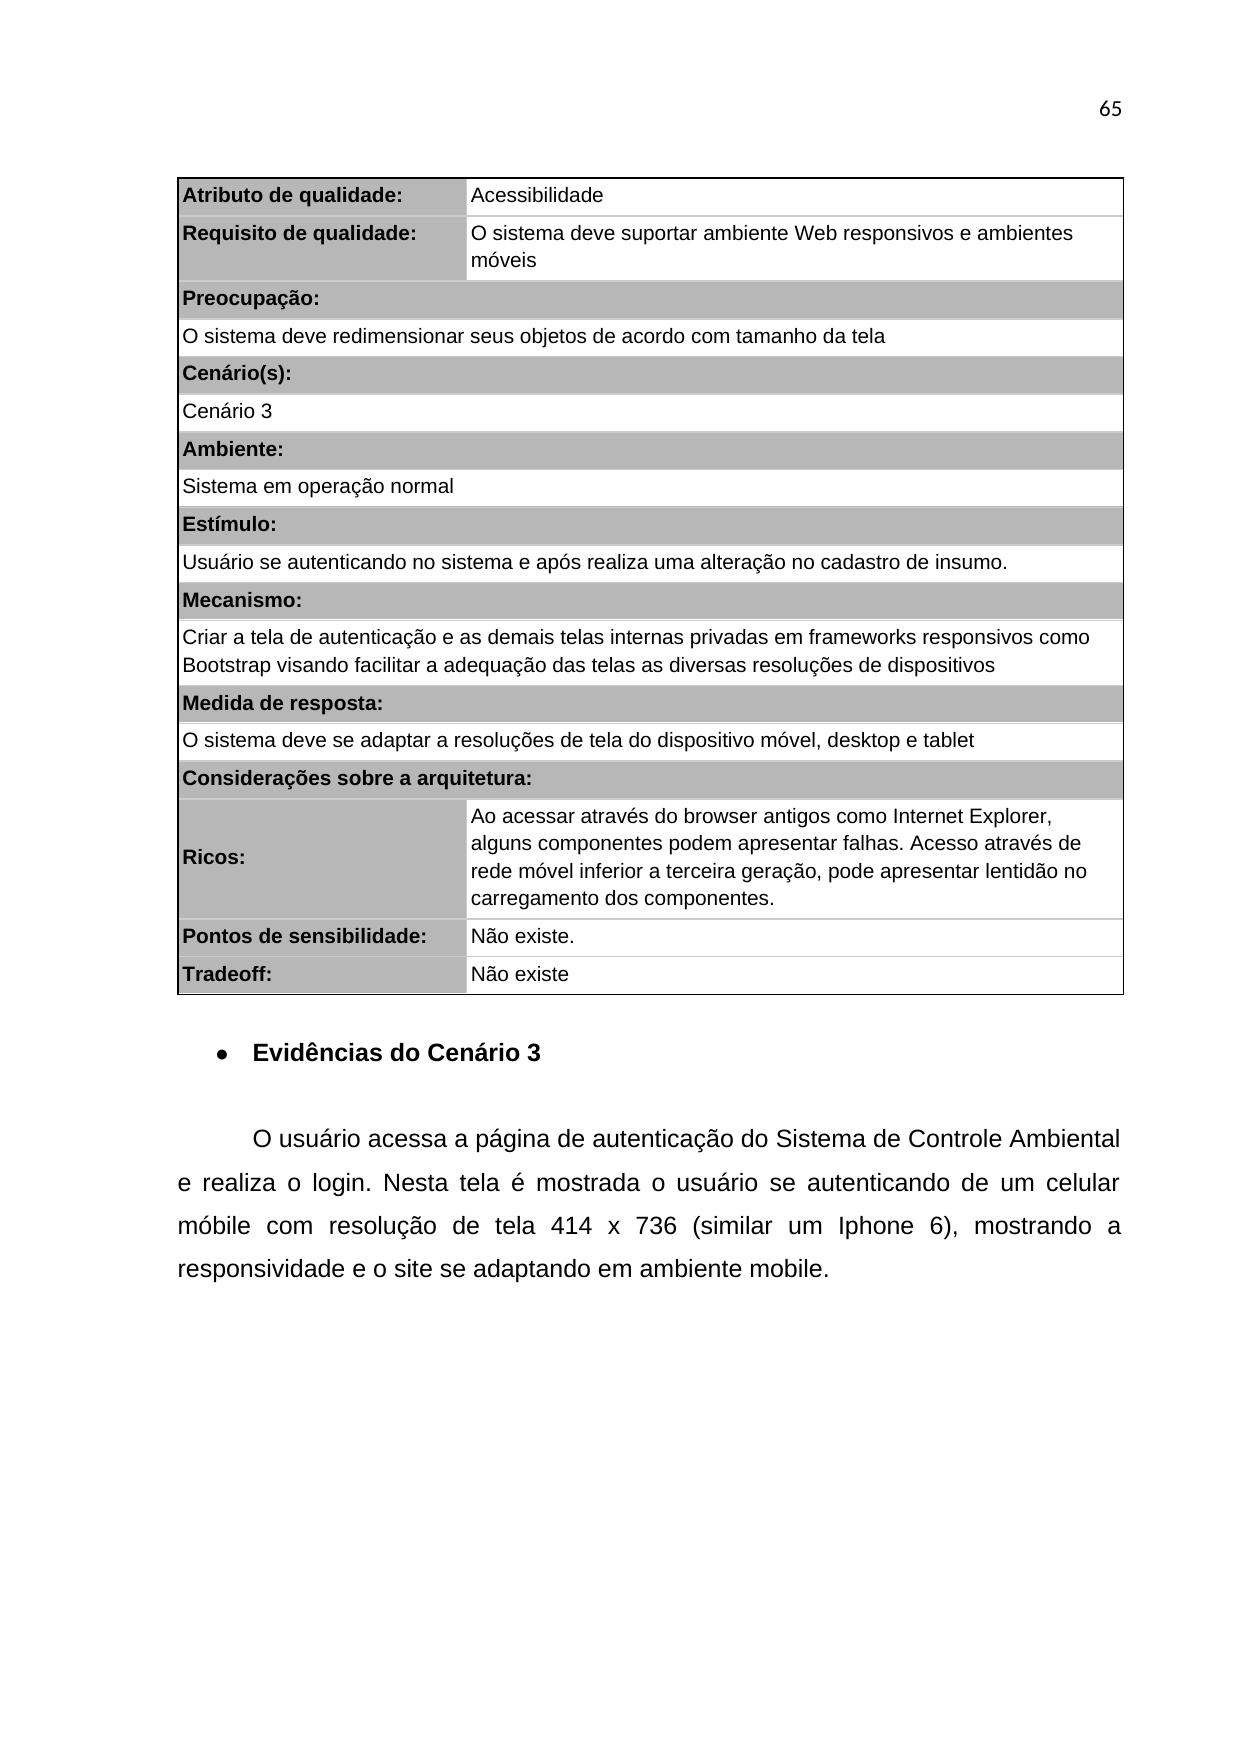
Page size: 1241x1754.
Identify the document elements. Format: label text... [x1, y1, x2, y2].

table_cell Cenário 3 [179, 395, 1123, 431]
table_cell O sistema deve redimensionar seus objetos de acordo com tamanho da tela [179, 320, 1123, 356]
table_cell Preocupação: [179, 282, 1123, 318]
table_cell Requisito de qualidade: [179, 217, 466, 280]
table_cell Cenário(s): [179, 357, 1123, 393]
table_cell Criar a tela de autenticação e as demais telas internas privadas em frameworks responsivos como Bootstrap visando facilitar a adequação das telas as diversas resoluções de dispositivos [179, 621, 1123, 685]
table_cell O sistema deve suportar ambiente Web responsivos e ambientes móveis [467, 217, 1123, 280]
table_cell Não existe [467, 957, 1123, 993]
table_cell Medida de resposta: [179, 686, 1123, 722]
table_cell Considerações sobre a arquitetura: [179, 762, 1123, 798]
table_cell Não existe. [467, 920, 1123, 956]
table_cell Ricos: [179, 800, 466, 918]
table_cell Pontos de sensibilidade: [179, 920, 466, 956]
table_cell Ambiente: [179, 433, 1123, 469]
list Evidências do Cenário 3 [215, 1038, 1122, 1067]
table_header Atributo de qualidade: [179, 179, 466, 215]
table_cell Ao acessar através do browser antigos como Internet Explorer, alguns componentes podem apresentar falhas. Acesso através de rede móvel inferior a terceira geração, pode apresentar lentidão no carregamento dos componentes. [467, 800, 1123, 918]
table_header Acessibilidade [467, 179, 1123, 215]
text O usuário acessa a página de autenticação do Sistema de Controle Ambiental e realiza o login. Nesta tela é mostrada o usuário se autenticando de um celular móbile com resolução de tela 414 x 736 (similar um Iphone 6), mostrando a responsividade e o site se adaptando em ambiente mobile. [177, 1124, 1122, 1282]
table_cell Tradeoff: [179, 957, 466, 993]
table_cell Usuário se autenticando no sistema e após realiza uma alteração no cadastro de insumo. [179, 546, 1123, 582]
table_cell Estímulo: [179, 508, 1123, 544]
table_cell Sistema em operação normal [179, 470, 1123, 506]
table_cell O sistema deve se adaptar a resoluções de tela do dispositivo móvel, desktop e tablet [179, 724, 1123, 760]
table_cell Mecanismo: [179, 583, 1123, 619]
